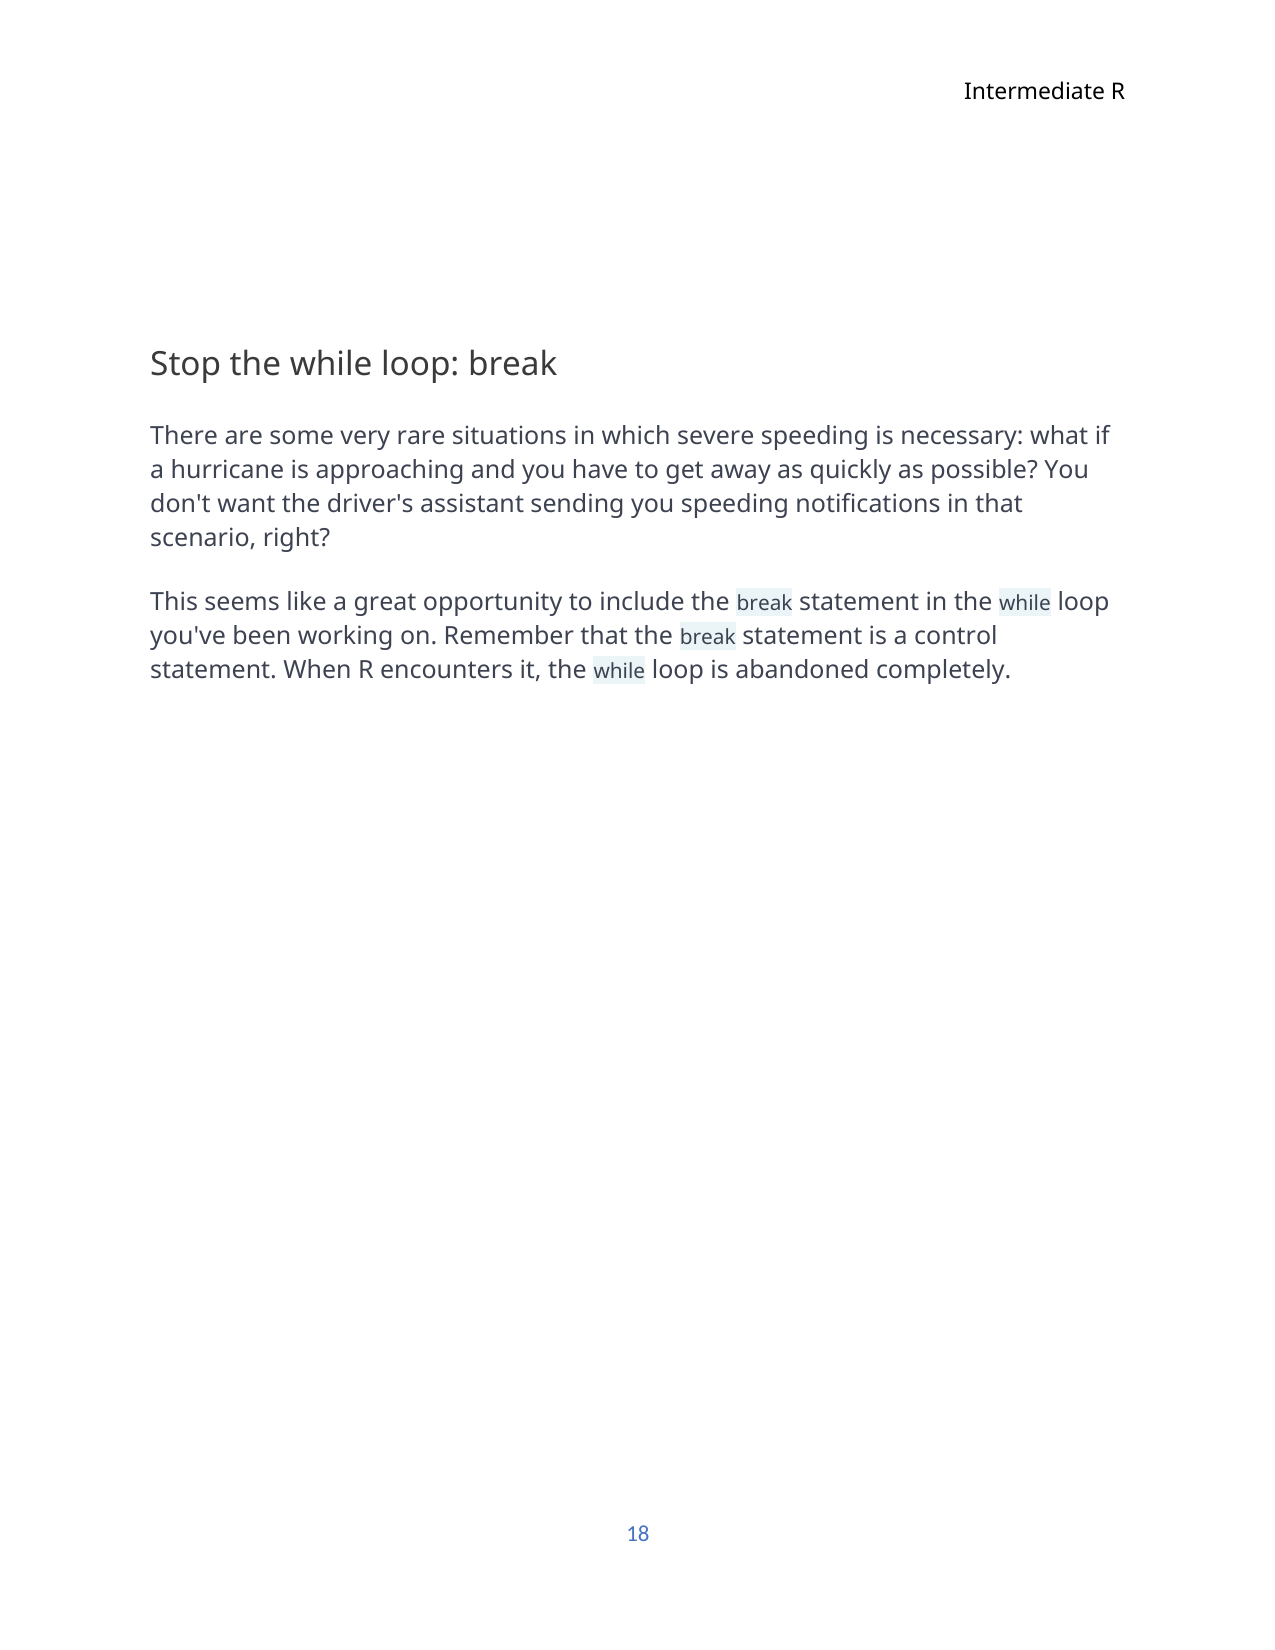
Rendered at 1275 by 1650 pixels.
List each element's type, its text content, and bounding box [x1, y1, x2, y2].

text There are some very rare situations in which severe speeding is necessary: what if a hurricane is approaching and you have to get away as quickly as possible? You don't want the driver's assistant sending you speeding notifications in that scenario, right? [150, 418, 1125, 554]
text This seems like a great opportunity to include the break statement in the while loop you've been working on. Remember that the break statement is a control statement. When R encounters it, the while loop is abandoned completely. [150, 583, 1125, 685]
subtitle Stop the while loop: break [150, 340, 1125, 385]
